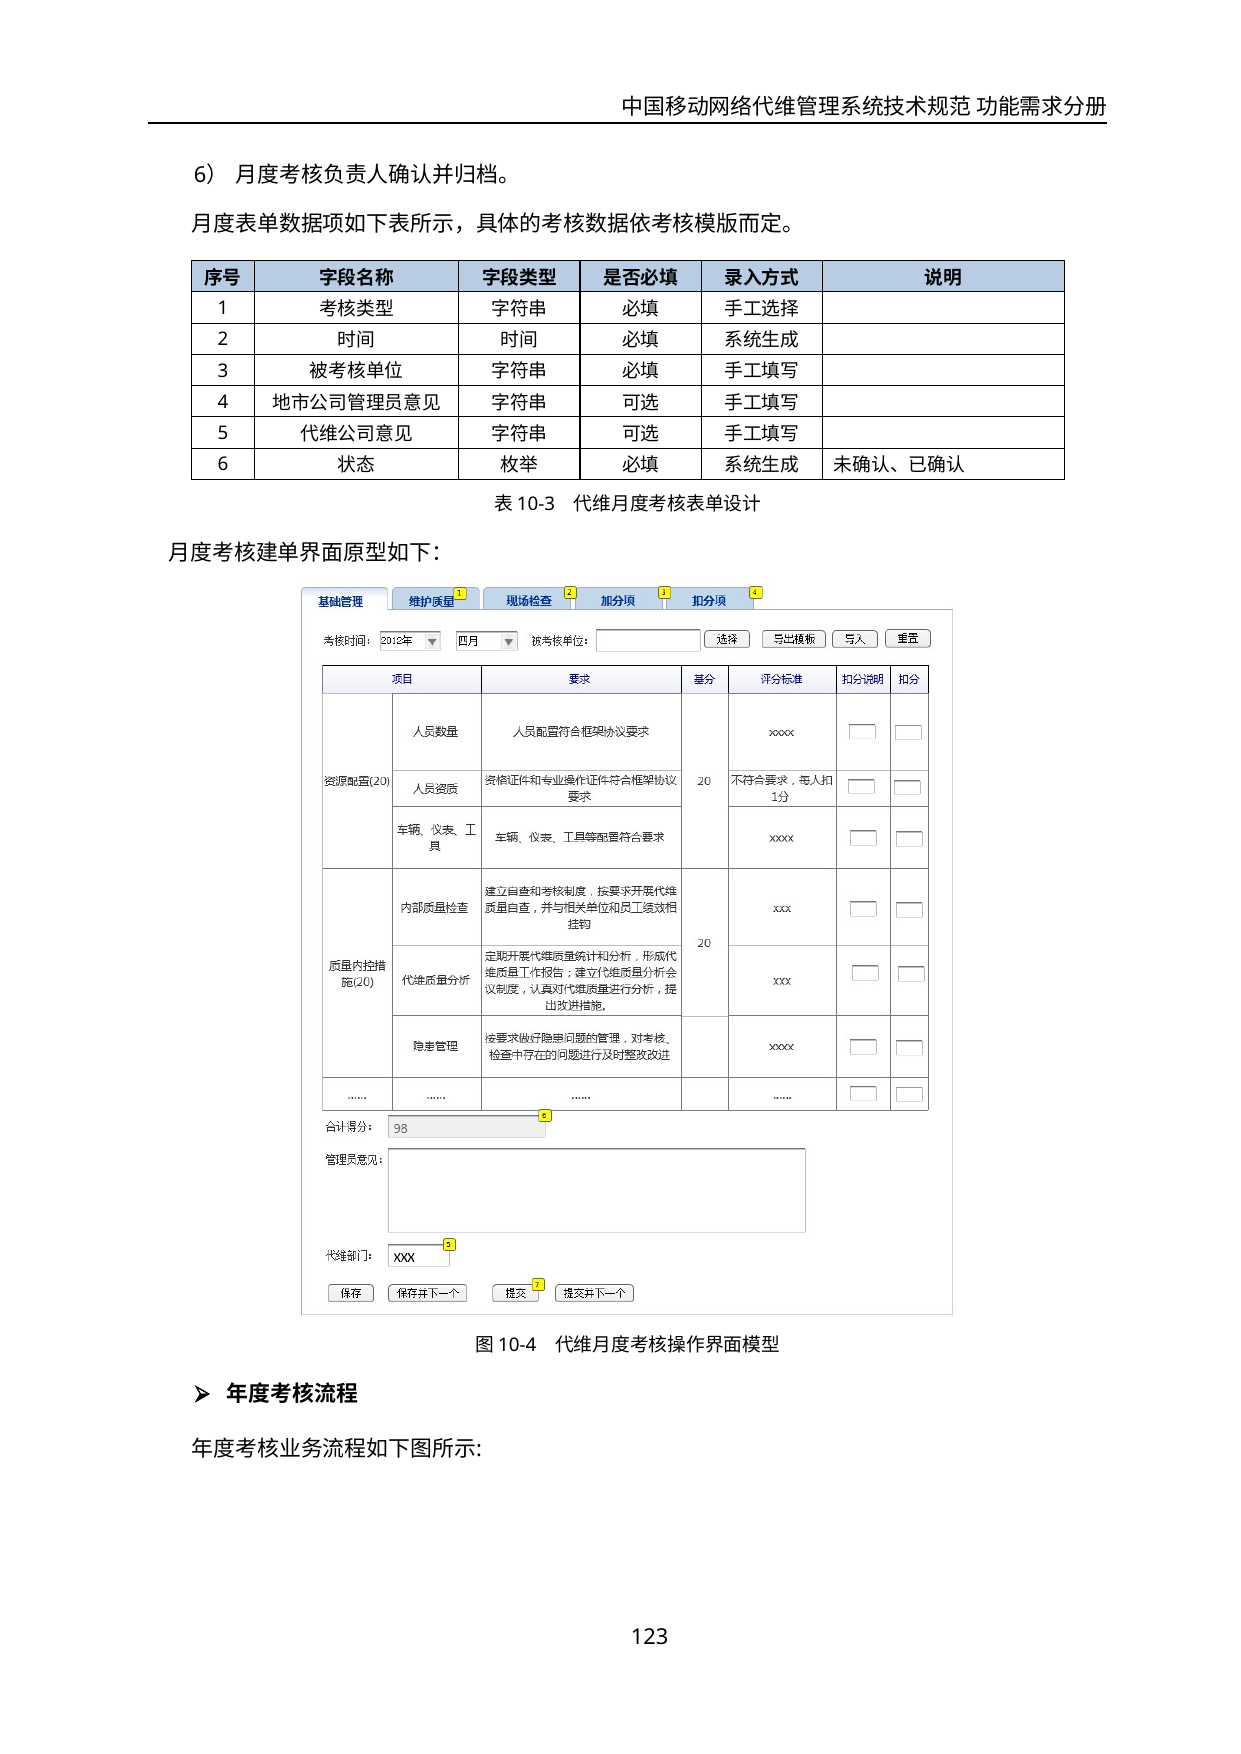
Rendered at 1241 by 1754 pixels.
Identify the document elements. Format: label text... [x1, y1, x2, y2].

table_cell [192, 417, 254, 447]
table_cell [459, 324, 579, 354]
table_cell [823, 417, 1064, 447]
text 月度表单数据项如下表所示，具体的考核数据依考核模版而定。 [148, 205, 1107, 238]
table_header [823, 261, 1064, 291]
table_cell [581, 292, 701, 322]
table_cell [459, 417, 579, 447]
picture [296, 583, 959, 1321]
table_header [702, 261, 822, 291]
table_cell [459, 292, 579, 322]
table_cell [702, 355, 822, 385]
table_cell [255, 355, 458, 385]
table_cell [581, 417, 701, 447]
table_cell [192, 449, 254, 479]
text 月度考核建单界面原型如下： [148, 535, 1107, 567]
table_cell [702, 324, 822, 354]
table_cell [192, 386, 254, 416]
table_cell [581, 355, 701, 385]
text 年度考核业务流程如下图所示: [148, 1431, 1107, 1463]
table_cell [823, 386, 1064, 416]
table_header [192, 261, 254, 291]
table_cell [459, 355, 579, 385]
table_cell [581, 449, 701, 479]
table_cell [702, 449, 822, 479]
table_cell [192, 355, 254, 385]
list 月度考核负责人确认并归档。 [193, 157, 1107, 189]
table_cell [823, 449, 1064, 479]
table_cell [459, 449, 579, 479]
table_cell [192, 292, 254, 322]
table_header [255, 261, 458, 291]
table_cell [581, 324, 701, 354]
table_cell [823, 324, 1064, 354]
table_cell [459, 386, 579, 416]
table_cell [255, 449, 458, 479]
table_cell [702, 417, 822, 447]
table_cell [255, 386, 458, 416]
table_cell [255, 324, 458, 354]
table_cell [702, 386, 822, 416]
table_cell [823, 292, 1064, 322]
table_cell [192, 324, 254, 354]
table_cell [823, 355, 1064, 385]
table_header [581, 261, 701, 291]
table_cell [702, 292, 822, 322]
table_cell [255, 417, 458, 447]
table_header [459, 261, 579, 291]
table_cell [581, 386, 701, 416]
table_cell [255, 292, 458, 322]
list 年度考核流程 [193, 1376, 1107, 1408]
